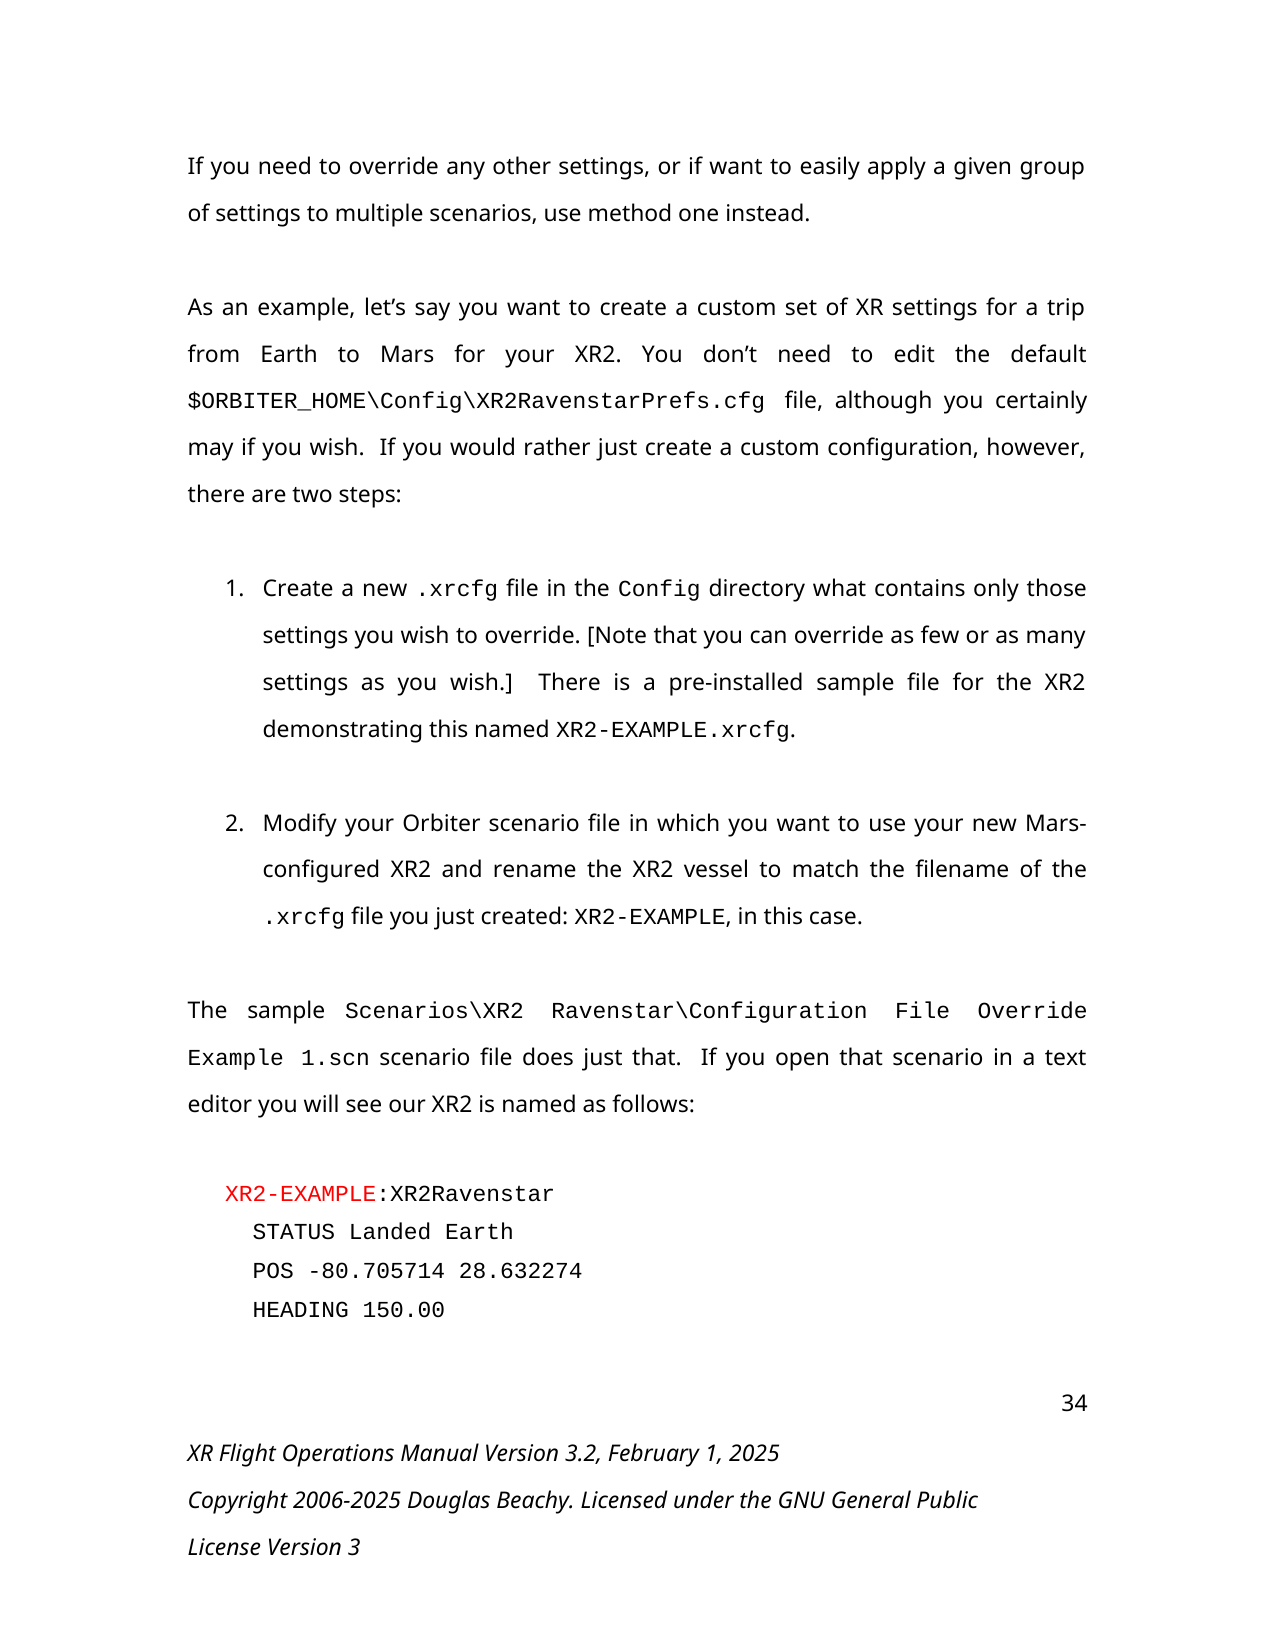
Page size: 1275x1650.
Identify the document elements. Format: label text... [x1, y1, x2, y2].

text If you need to override any other settings, or if want to easily apply a given group of settings to multiple scenarios, use method one instead. [187, 150, 1087, 228]
list XR2-EXAMPLE:XR2Ravenstar [225, 1182, 1087, 1208]
list STATUS Landed Earth [225, 1221, 1087, 1247]
text The sample Scenarios\XR2 Ravenstar\Configuration File Override Example 1.scn scenario file does just that. If you open that scenario in a text editor you will see our XR2 is named as follows: [187, 994, 1087, 1119]
text As an example, let’s say you want to create a custom set of XR settings for a trip from Earth to Mars for your XR2. You don’t need to edit the default $ORBITER_HOME\Config\XR2RavenstarPrefs.cfg file, although you certainly may if you wish. If you would rather just create a custom configuration, however, there are two steps: [187, 291, 1087, 509]
list HEADING 150.00 [225, 1298, 1087, 1324]
list POS -80.705714 28.632274 [225, 1259, 1087, 1286]
list Create a new .xrcfg file in the Config directory what contains only those settings you wish to override. [Note that you can override as few or as many settings as you wish.] There is a pre-installed sample file for the XR2 demonstrating this named XR2-EXAMPLE.xrcfg. [225, 572, 1087, 744]
list Modify your Orbiter scenario file in which you want to use your new Mars-configured XR2 and rename the XR2 vessel to match the filename of the .xrcfg file you just created: XR2-EXAMPLE, in this case. [225, 807, 1087, 932]
